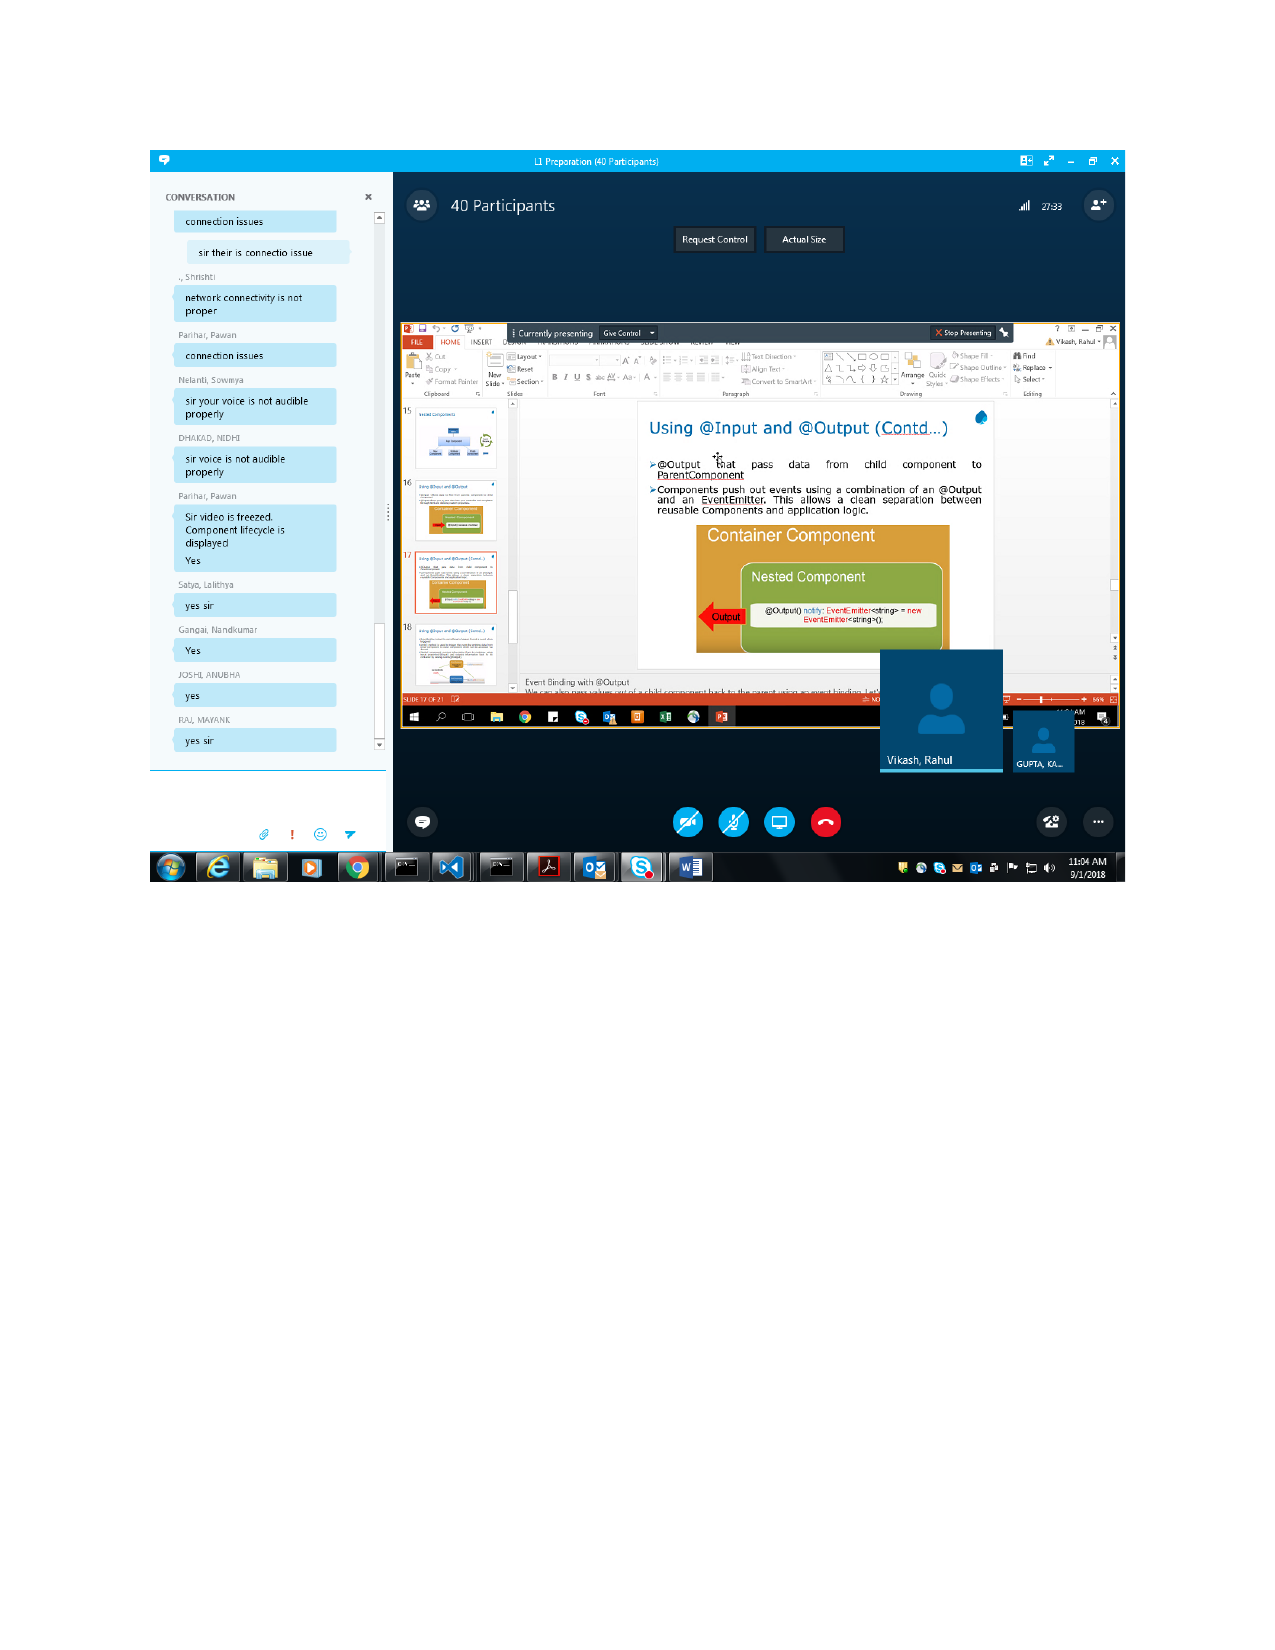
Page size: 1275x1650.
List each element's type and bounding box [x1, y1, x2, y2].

picture [160, 156, 169, 163]
picture [150, 173, 1125, 882]
